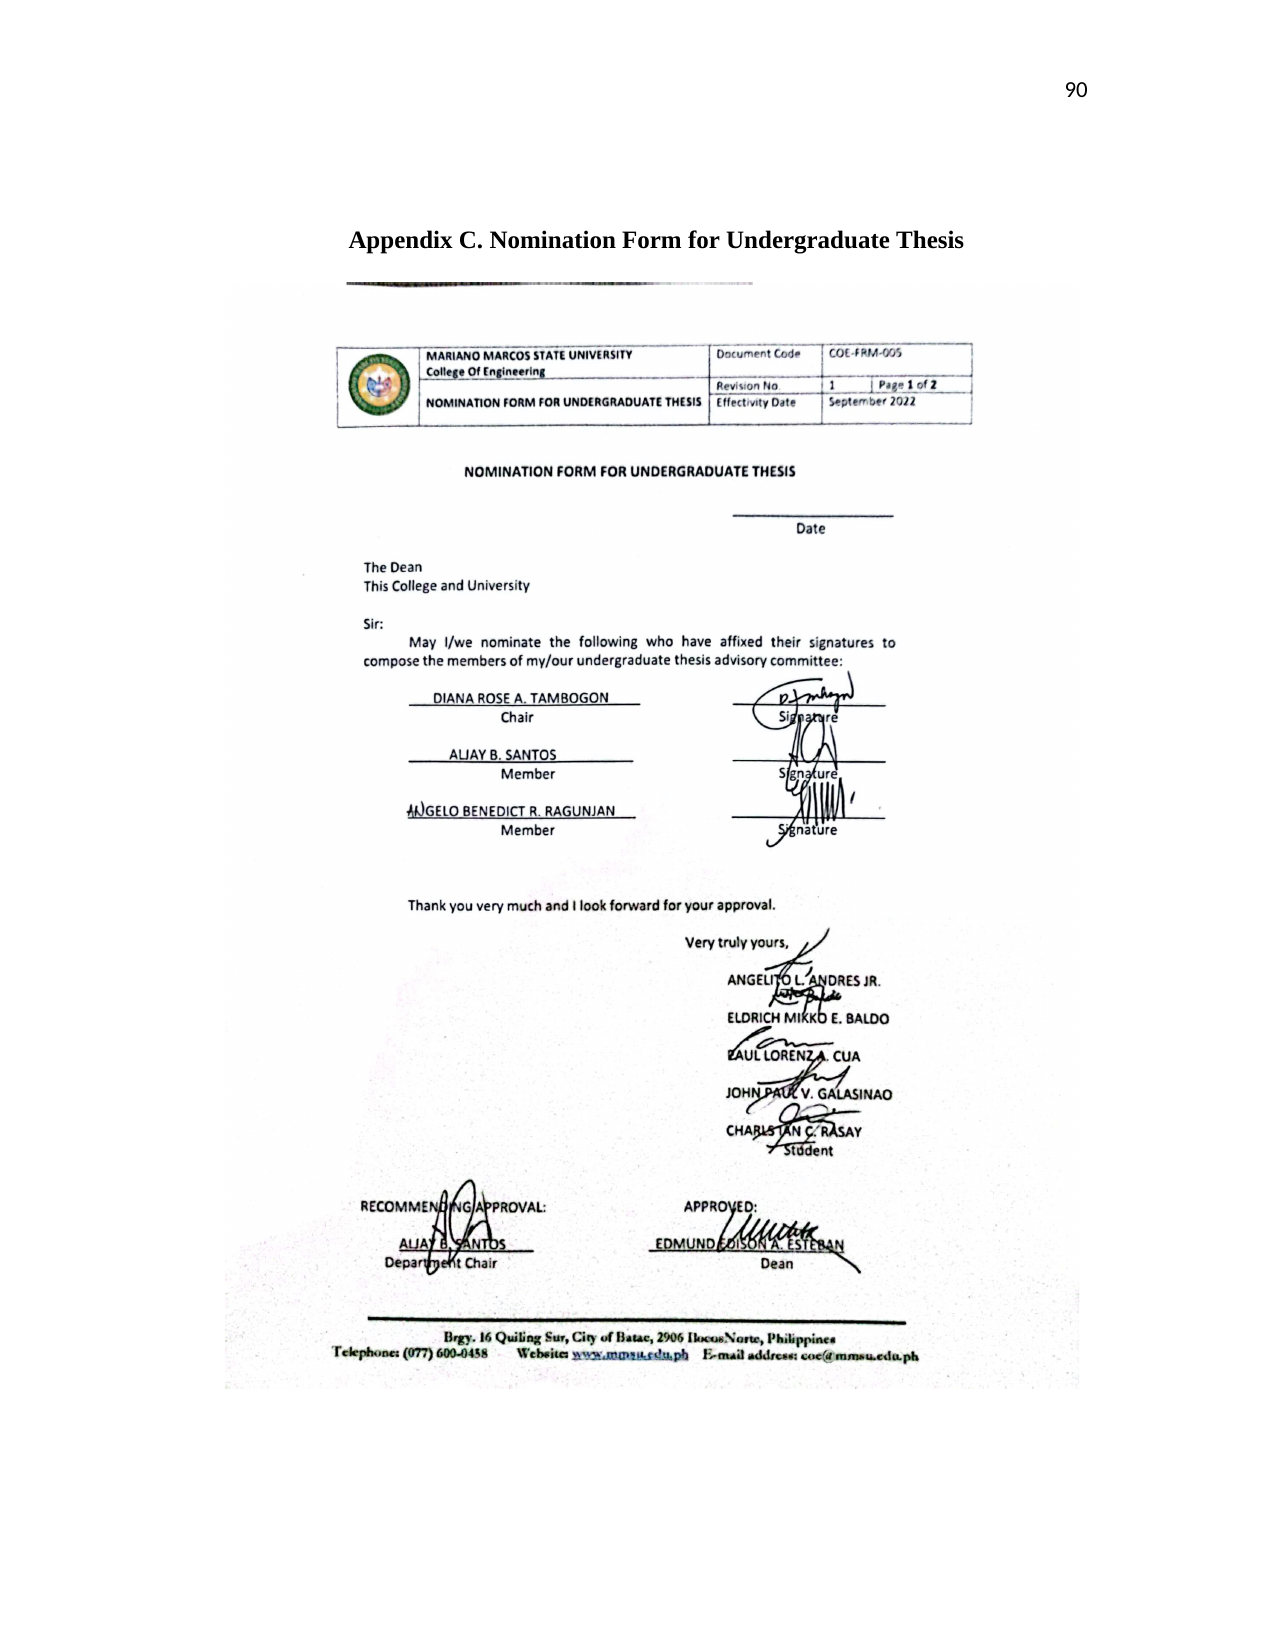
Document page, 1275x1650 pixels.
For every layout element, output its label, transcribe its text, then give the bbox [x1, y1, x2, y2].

text Appendix C. Nomination Form for Undergraduate Thesis [225, 225, 1087, 254]
picture [225, 282, 1080, 1389]
